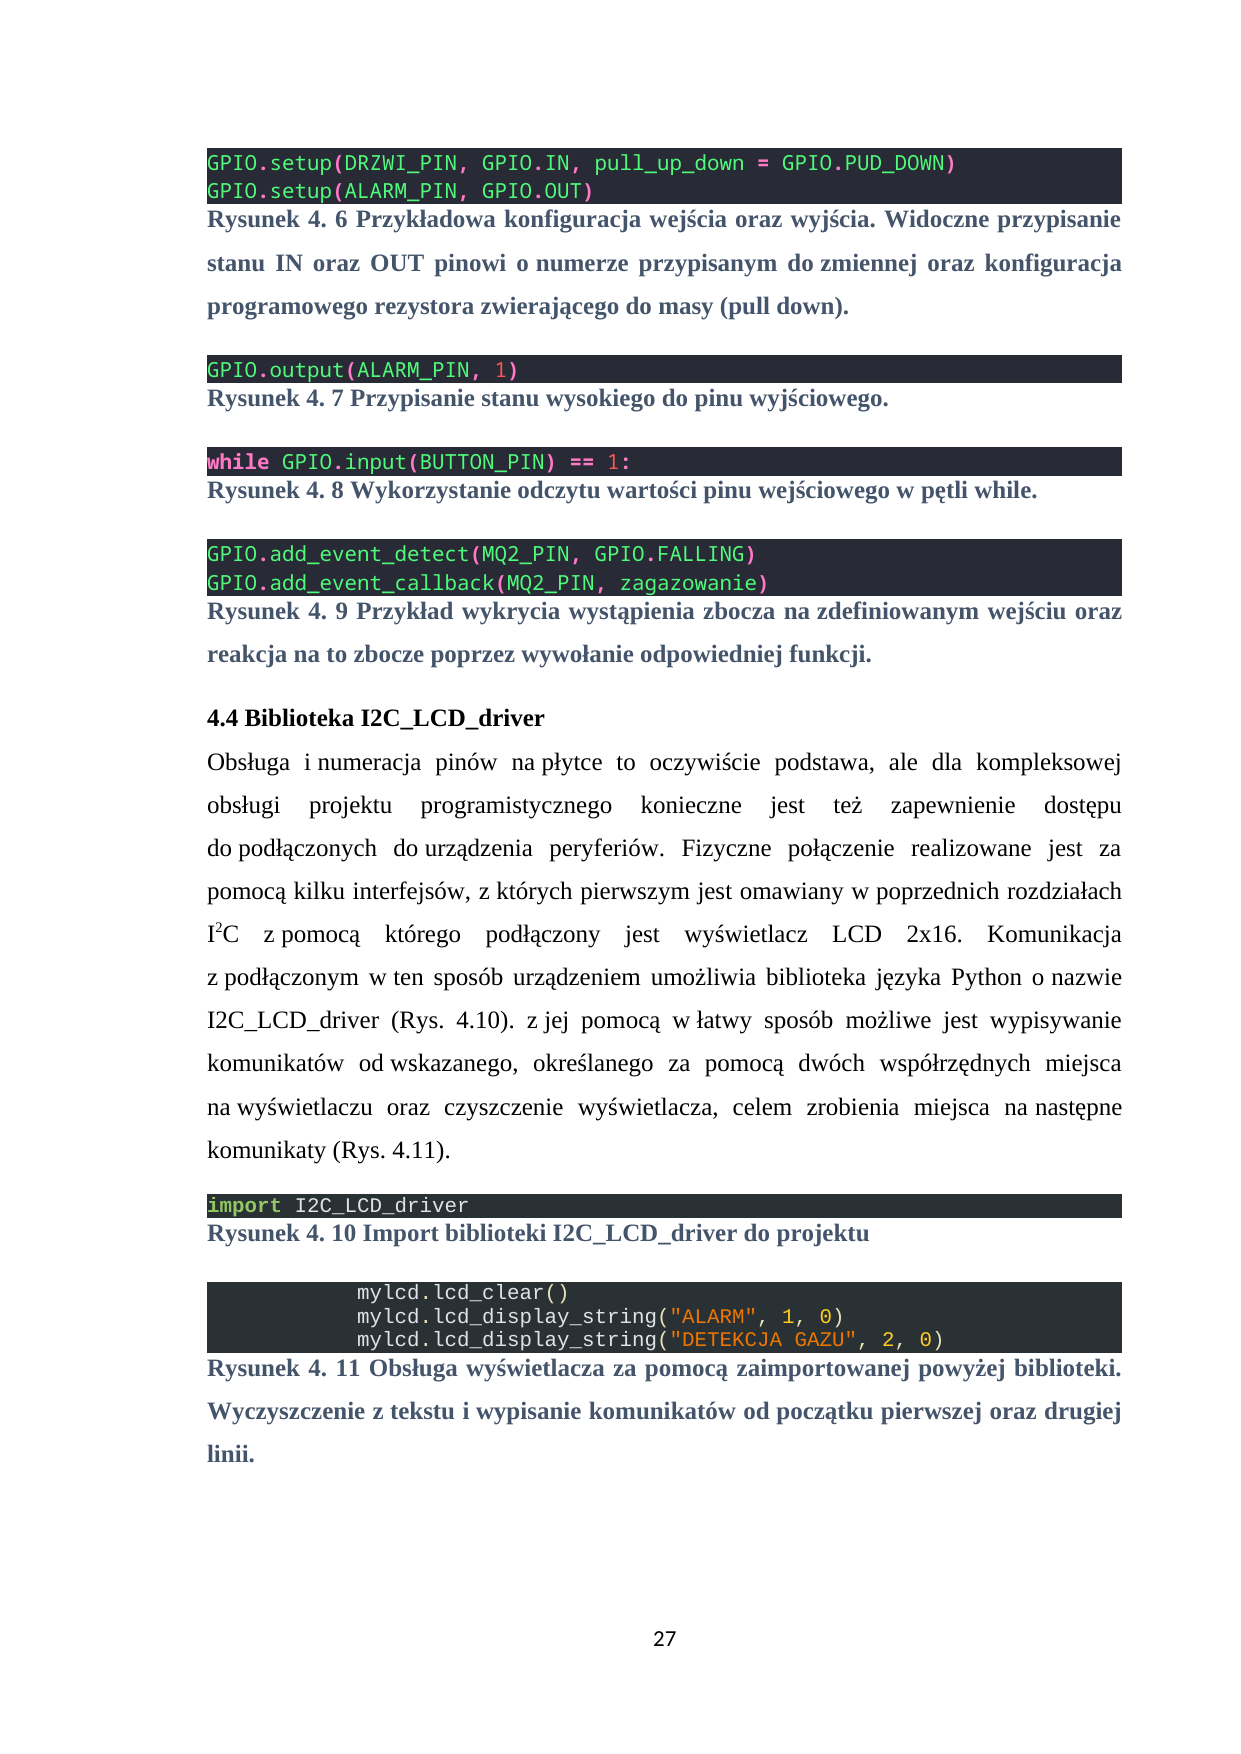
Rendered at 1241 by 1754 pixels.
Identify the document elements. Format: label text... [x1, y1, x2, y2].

text Rysunek 4. 8 Wykorzystanie odczytu wartości pinu wejściowego w pętli while. [207, 476, 1122, 504]
text GPIO.setup(ALARM_PIN, GPIO.OUT) [207, 176, 1122, 204]
text Rysunek 4. 10 Import biblioteki I2C_LCD_driver do projektu [207, 1218, 1122, 1247]
text import I2C_LCD_driver [207, 1194, 1122, 1218]
text Rysunek 4. 6 Przykładowa konfiguracja wejścia oraz wyjścia. Widoczne przypisanie stanu IN oraz OUT pinowi o numerze przypisanym do zmiennej oraz konfiguracja programowego rezystora zwierającego do masy (pull down). [207, 204, 1122, 319]
text mylcd.lcd_display_string("DETEKCJA GAZU", 2, 0) [207, 1329, 1122, 1353]
text GPIO.add_event_callback(MQ2_PIN, zagazowanie) [207, 568, 1122, 596]
text GPIO.setup(DRZWI_PIN, GPIO.IN, pull_up_down = GPIO.PUD_DOWN) [207, 148, 1122, 176]
text GPIO.add_event_detect(MQ2_PIN, GPIO.FALLING) [207, 539, 1122, 568]
text mylcd.lcd_display_string("ALARM", 1, 0) [207, 1306, 1122, 1329]
text Rysunek 4. 11 Obsługa wyświetlacza za pomocą zaimportowanej powyżej biblioteki. Wyczyszczenie z tekstu i wypisanie komunikatów od początku pierwszej oraz drugiej linii. [207, 1353, 1122, 1468]
text Obsługa i numeracja pinów na płytce to oczywiście podstawa, ale dla kompleksowej obsługi projektu programistycznego konieczne jest też zapewnienie dostępu do podłączonych do urządzenia peryferiów. Fizyczne połączenie realizowane jest za pomocą kilku interfejsów, z których pierwszym jest omawiany w poprzednich rozdziałach I2C z pomocą którego podłączony jest wyświetlacz LCD 2x16. Komunikacja z podłączonym w ten sposób urządzeniem umożliwia biblioteka języka Python o nazwie I2C_LCD_driver (Rys. 4.10). z jej pomocą w łatwy sposób możliwe jest wypisywanie komunikatów od wskazanego, określanego za pomocą dwóch współrzędnych miejsca na wyświetlaczu oraz czyszczenie wyświetlacza, celem zrobienia miejsca na następne komunikaty (Rys. 4.11). [207, 747, 1122, 1163]
text Rysunek 4. 9 Przykład wykrycia wystąpienia zbocza na zdefiniowanym wejściu oraz reakcja na to zbocze poprzez wywołanie odpowiedniej funkcji. [207, 596, 1122, 668]
subtitle 4.4 Biblioteka I2C_LCD_driver [207, 703, 1122, 732]
text mylcd.lcd_clear() [207, 1282, 1122, 1306]
text Rysunek 4. 7 Przypisanie stanu wysokiego do pinu wyjściowego. [207, 383, 1122, 412]
text GPIO.output(ALARM_PIN, 1) [207, 355, 1122, 383]
text while GPIO.input(BUTTON_PIN) == 1: [207, 447, 1122, 476]
